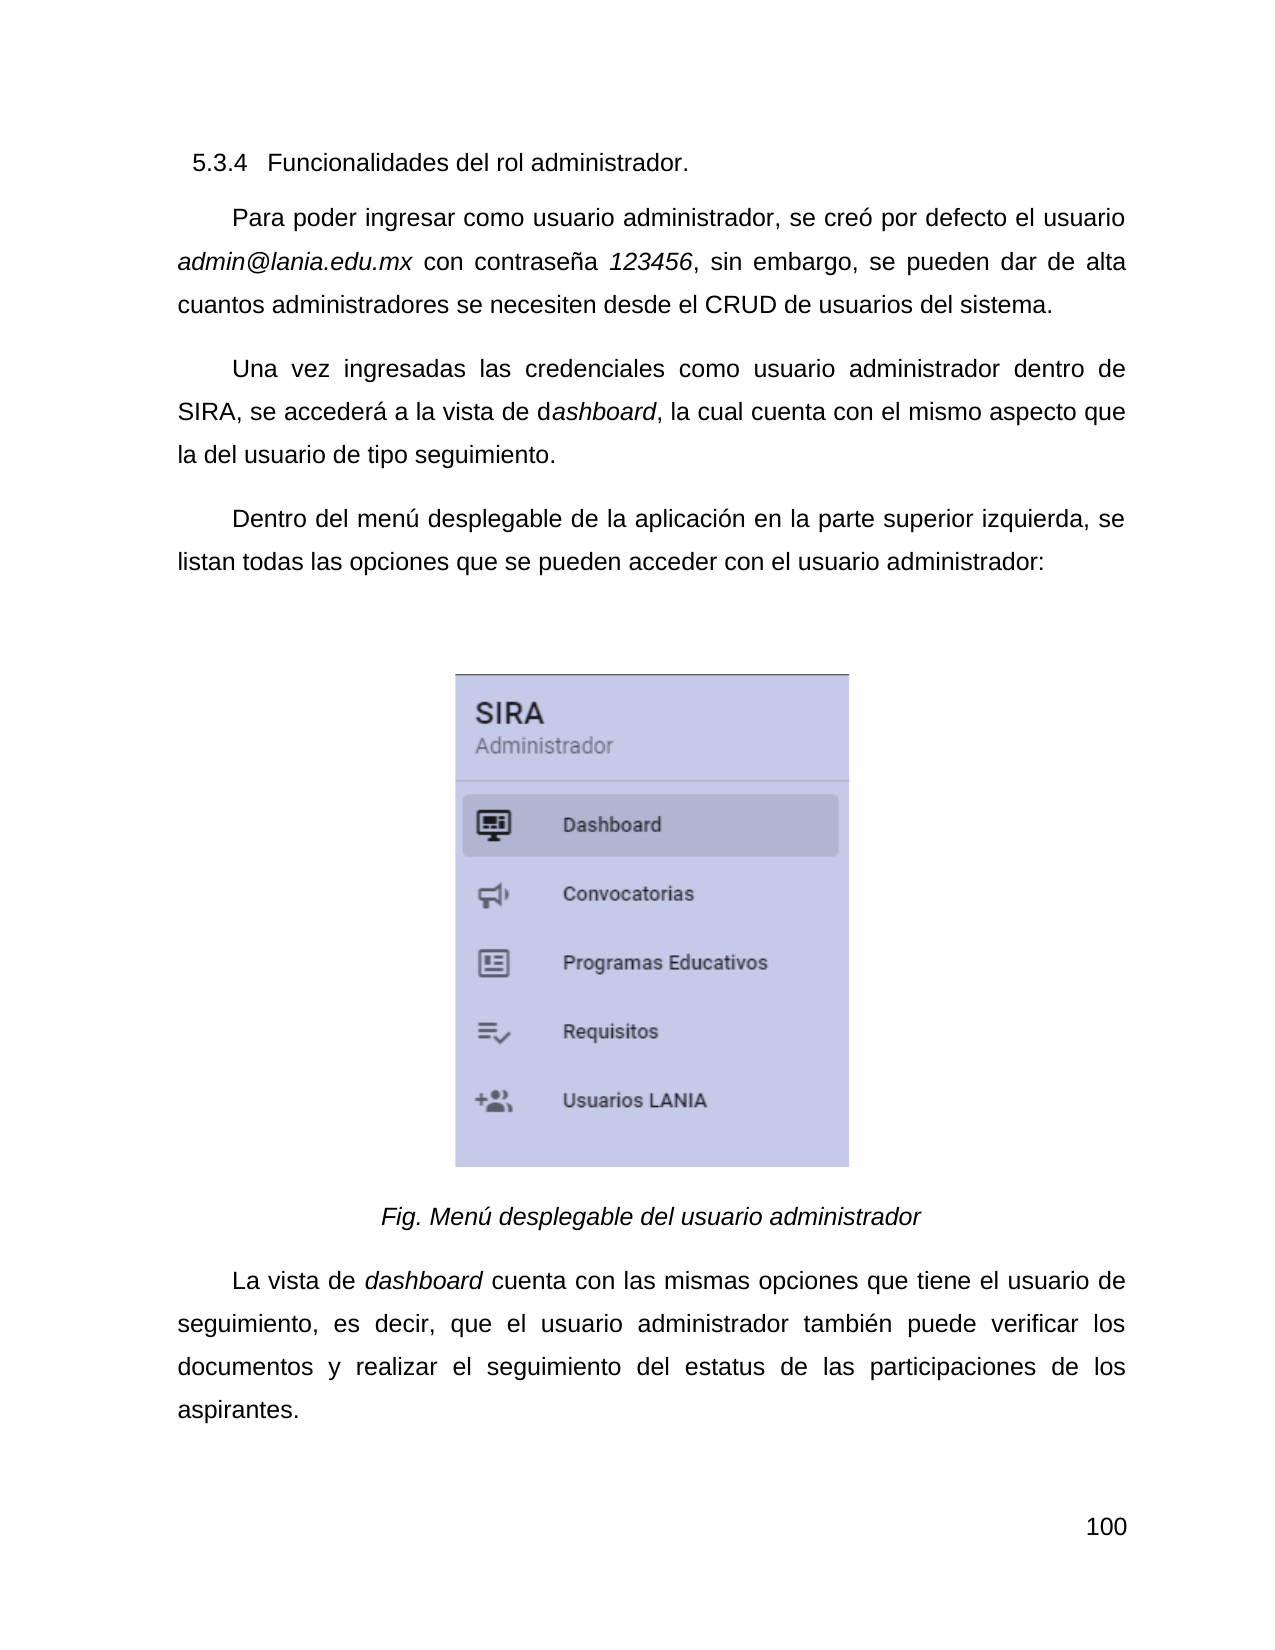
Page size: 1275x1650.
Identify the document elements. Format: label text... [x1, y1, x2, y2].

picture [455, 674, 850, 1167]
text Para poder ingresar como usuario administrador, se creó por defecto el usuario admin@lania.edu.mx con contraseña 123456, sin embargo, se pueden dar de alta cuantos administradores se necesiten desde el CRUD de usuarios del sistema. [177, 203, 1127, 318]
text Dentro del menú desplegable de la aplicación en la parte superior izquierda, se listan todas las opciones que se pueden acceder con el usuario administrador: [177, 504, 1127, 576]
subtitle Funcionalidades del rol administrador. [192, 148, 1127, 176]
text Una vez ingresadas las credenciales como usuario administrador dentro de SIRA, se accederá a la vista de dashboard, la cual cuenta con el mismo aspecto que la del usuario de tipo seguimiento. [177, 353, 1127, 468]
text La vista de dashboard cuenta con las mismas opciones que tiene el usuario de seguimiento, es decir, que el usuario administrador también puede verificar los documentos y realizar el seguimiento del estatus de las participaciones de los aspirantes. [177, 1266, 1127, 1424]
text Fig. Menú desplegable del usuario administrador [177, 1202, 1127, 1231]
